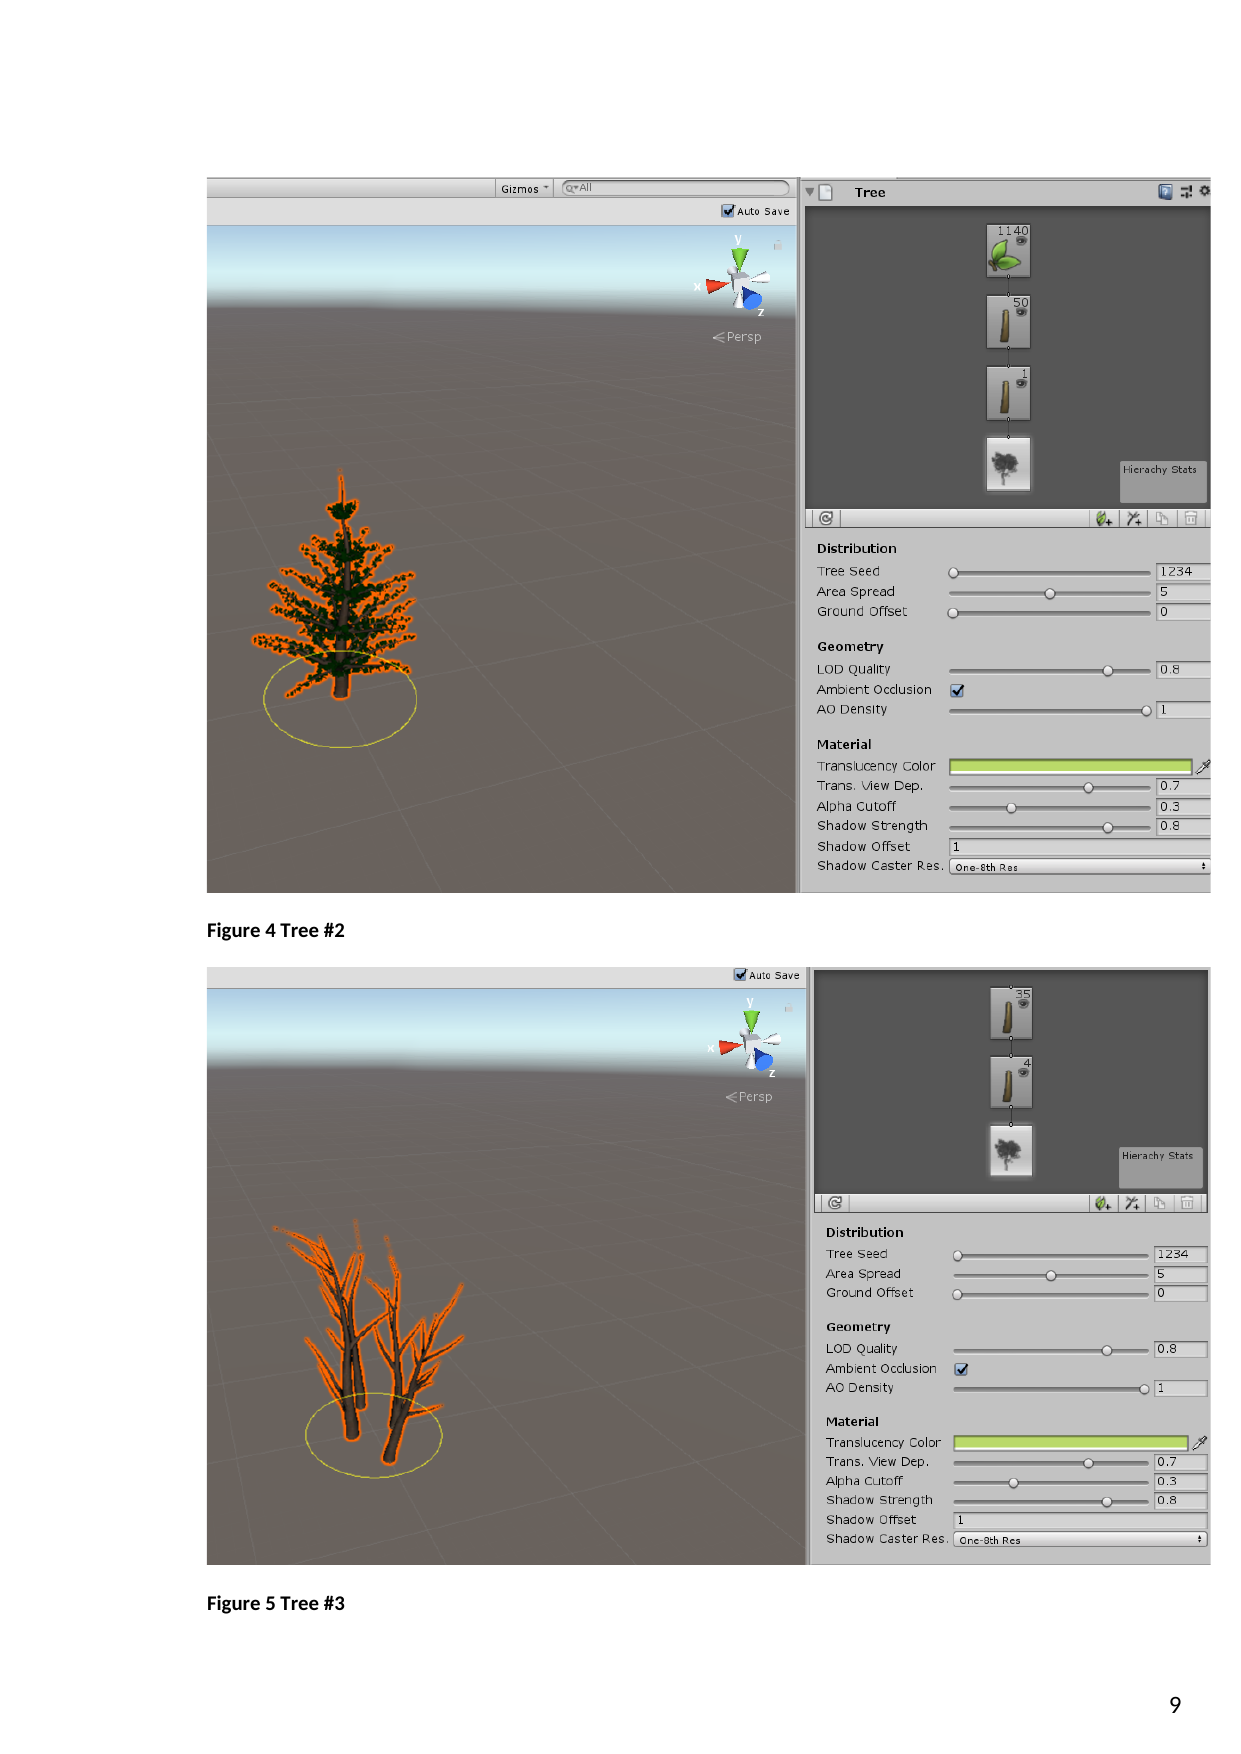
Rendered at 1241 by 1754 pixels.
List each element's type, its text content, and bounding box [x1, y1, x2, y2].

picture [206, 967, 1211, 1565]
picture [206, 177, 1211, 893]
text Figure 5 Tree #3 [177, 1590, 1181, 1615]
text Figure 4 Tree #2 [177, 917, 1181, 943]
